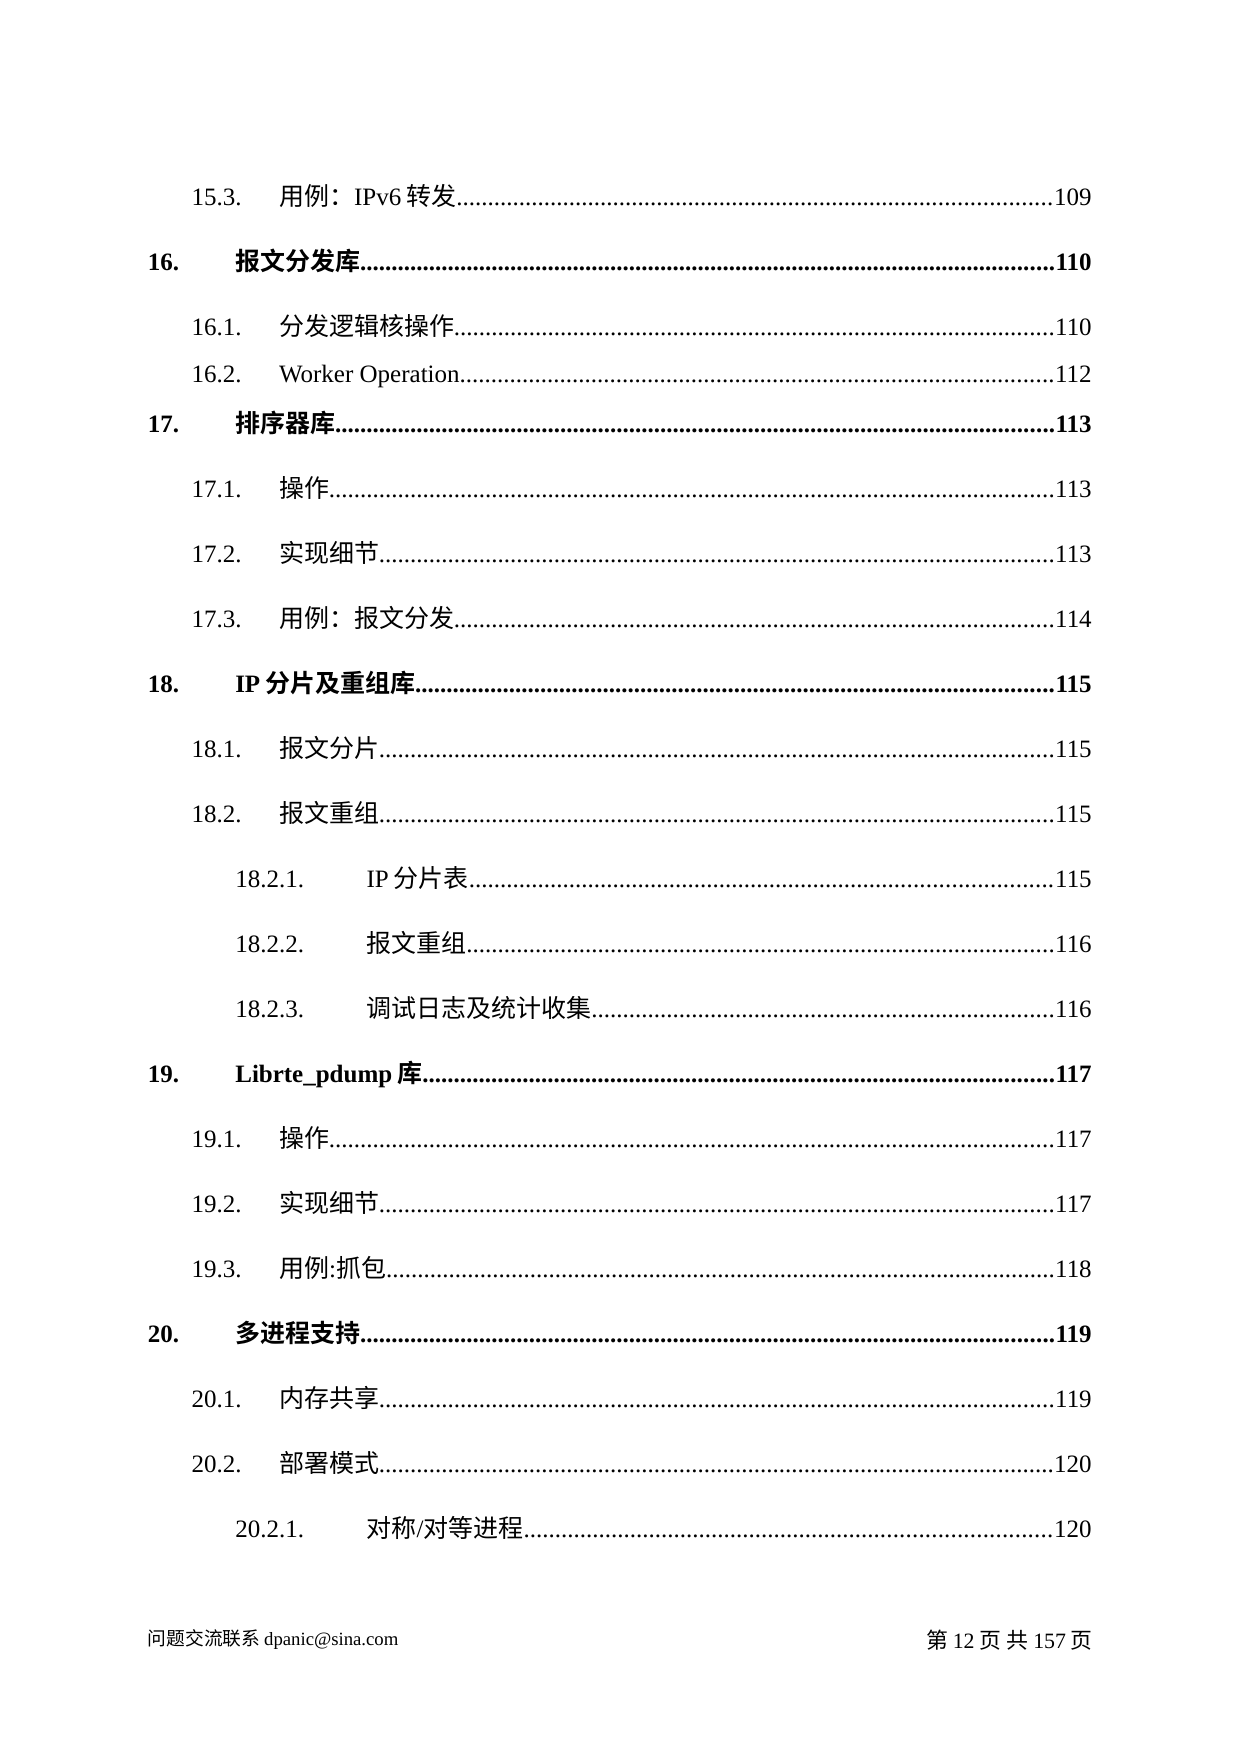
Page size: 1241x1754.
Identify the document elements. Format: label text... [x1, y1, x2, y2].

text 20.2. 部署模式 120 [191, 1429, 1092, 1494]
text 20.1. 内存共享 119 [191, 1364, 1092, 1429]
text 18.2. 报文重组 115 [191, 779, 1092, 844]
text 17.2. 实现细节 113 [191, 519, 1092, 584]
text 15.3. 用例：IPv6转发 109 [191, 162, 1092, 227]
text 19.2. 实现细节 117 [191, 1169, 1092, 1234]
text 17. 排序器库 113 [148, 389, 1092, 454]
text 18.2.3. 调试日志及统计收集 116 [235, 974, 1092, 1039]
text 19.1. 操作 117 [191, 1104, 1092, 1169]
text 16.2. Worker Operation 112 [191, 357, 1092, 389]
text 17.3. 用例：报文分发 114 [191, 584, 1092, 649]
text 16. 报文分发库 110 [148, 227, 1092, 292]
text 16.1. 分发逻辑核操作 110 [191, 292, 1092, 357]
text 18.2.1. IP分片表 115 [235, 844, 1092, 909]
text 20. 多进程支持 119 [148, 1299, 1092, 1364]
text 18.1. 报文分片 115 [191, 714, 1092, 779]
text 17.1. 操作 113 [191, 454, 1092, 519]
text 20.2.1. 对称/对等进程 120 [235, 1494, 1092, 1559]
text 18. IP分片及重组库 115 [148, 649, 1092, 714]
text 19.3. 用例:抓包 118 [191, 1234, 1092, 1299]
text 18.2.2. 报文重组 116 [235, 909, 1092, 974]
text 19. Librte_pdump库 117 [148, 1039, 1092, 1104]
